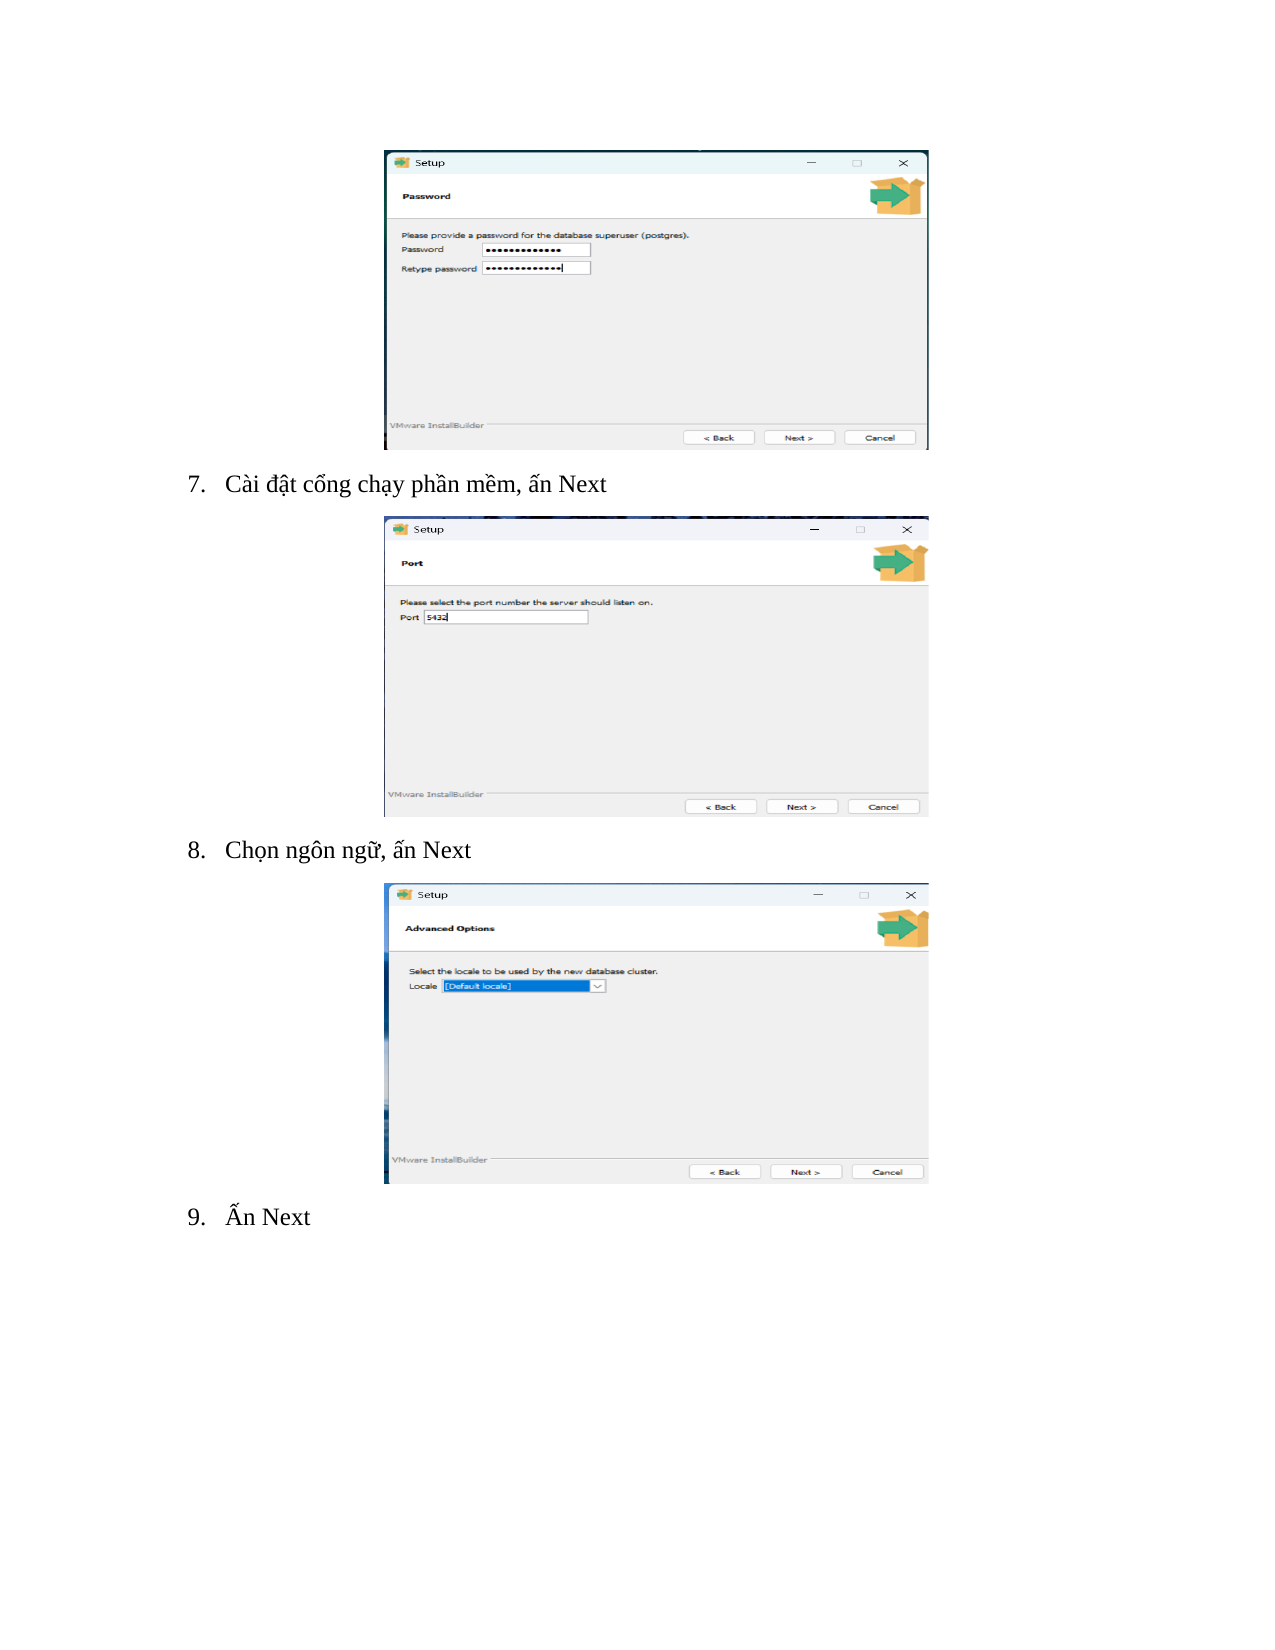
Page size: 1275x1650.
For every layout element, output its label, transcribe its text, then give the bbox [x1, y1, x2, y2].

picture [384, 883, 929, 1184]
list Cài đật cổng chạy phần mềm, ấn Next [187, 469, 1125, 498]
list Ấn Next [187, 1202, 1125, 1231]
picture [384, 516, 929, 817]
list Chọn ngôn ngữ, ấn Next [187, 835, 1125, 864]
picture [384, 150, 929, 450]
